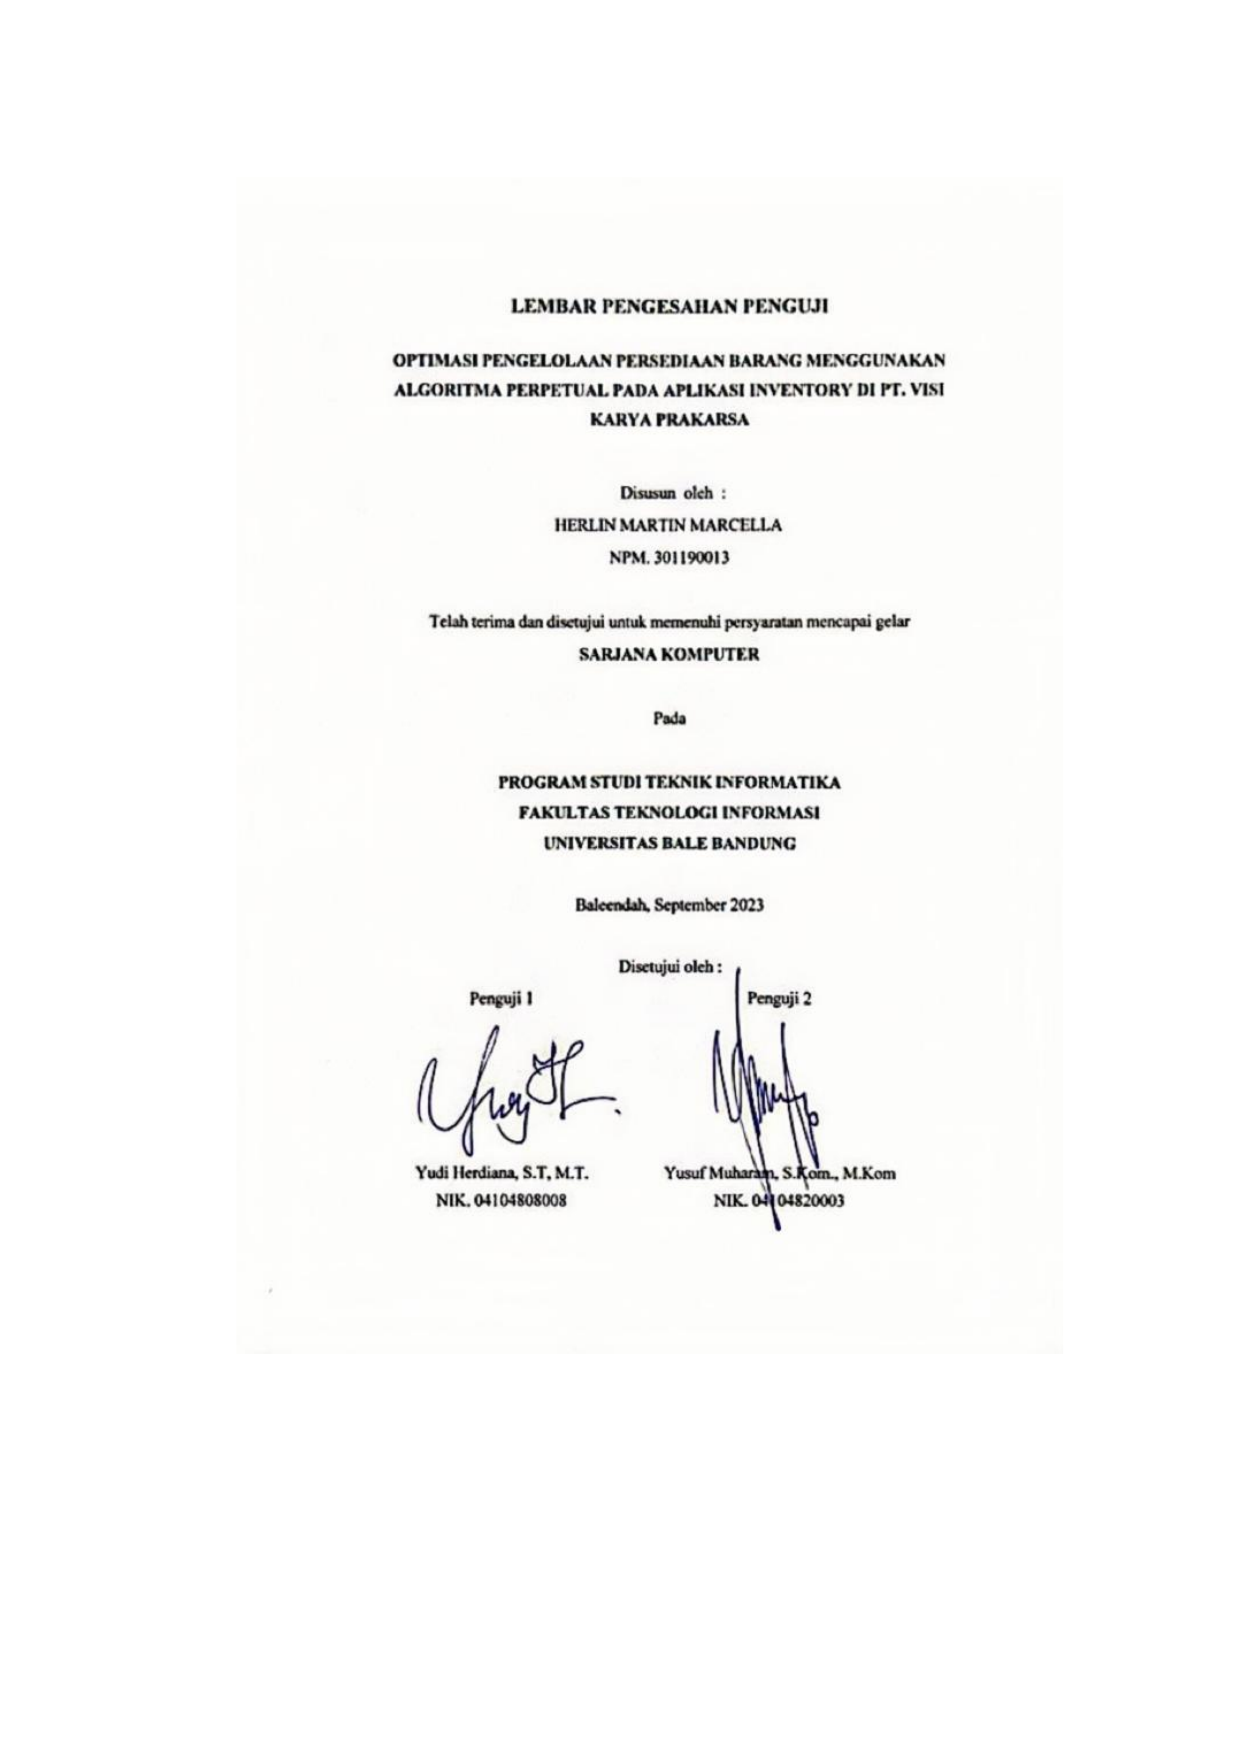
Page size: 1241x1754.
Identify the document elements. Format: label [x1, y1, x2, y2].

picture [236, 177, 1064, 1354]
